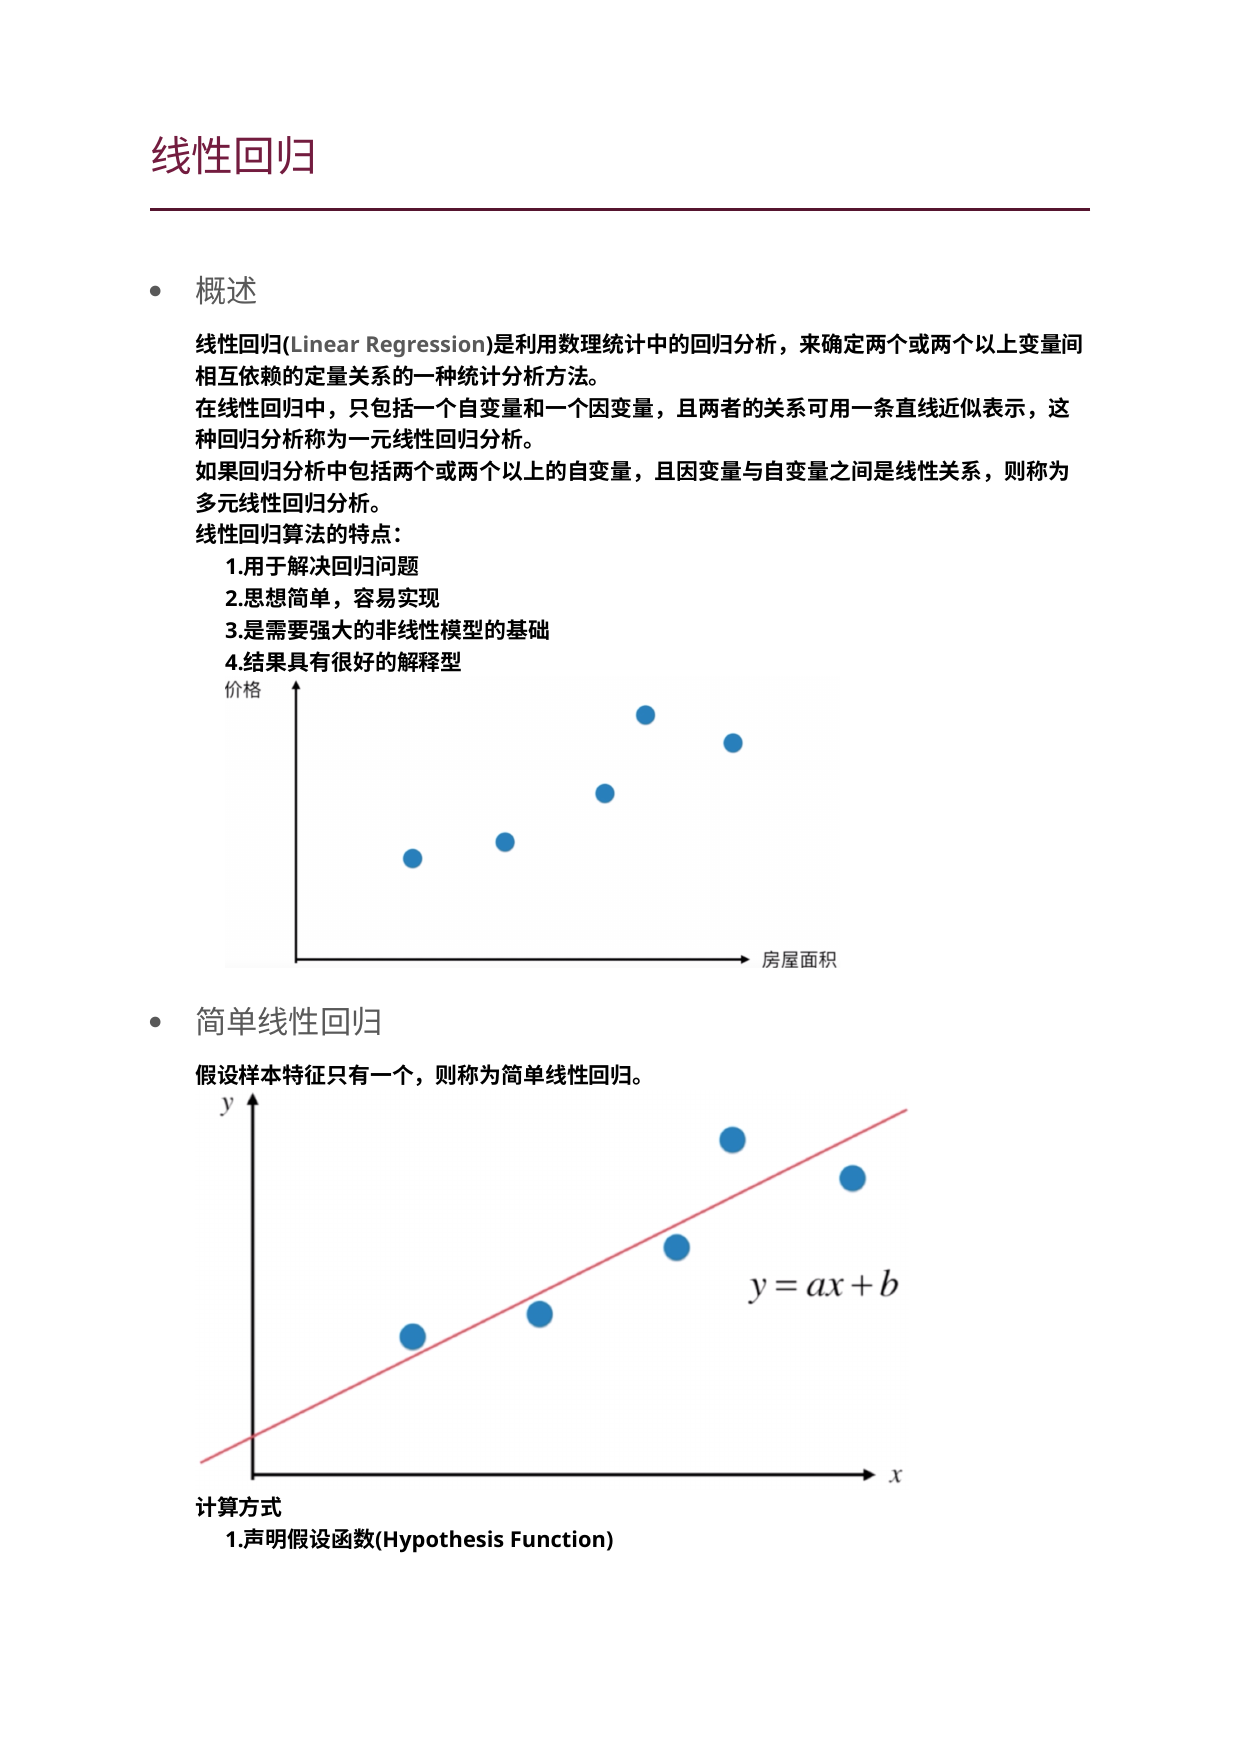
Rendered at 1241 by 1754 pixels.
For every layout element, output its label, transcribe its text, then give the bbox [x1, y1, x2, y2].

text 线性回归(Linear Regression)是利用数理统计中的回归分析，来确定两个或两个以上变量间相互依赖的定量关系的一种统计分析方法。 [195, 327, 1090, 391]
text 如果回归分析中包括两个或两个以上的自变量，且因变量与自变量之间是线性关系，则称为多元线性回归分析。 [195, 454, 1090, 517]
text 3.是需要强大的非线性模型的基础 [195, 613, 1090, 644]
list 简单线性回归 [150, 997, 1090, 1042]
subtitle 线性回归 [150, 123, 1090, 208]
text 2.思想简单，容易实现 [195, 581, 1090, 613]
text 在线性回归中，只包括一个自变量和一个因变量，且两者的关系可用一条直线近似表示，这种回归分析称为一元线性回归分析。 [195, 391, 1090, 454]
text 计算方式 [195, 1490, 1090, 1522]
text 1.用于解决回归问题 [195, 549, 1090, 581]
text 1.声明假设函数(Hypothesis Function) [195, 1522, 1090, 1553]
text 4.结果具有很好的解释型 [195, 644, 1090, 676]
picture [225, 676, 841, 968]
text 线性回归算法的特点： [195, 517, 1090, 549]
list 概述 [150, 266, 1090, 311]
text 假设样本特征只有一个，则称为简单线性回归。 [195, 1058, 1090, 1090]
picture [195, 1090, 910, 1490]
